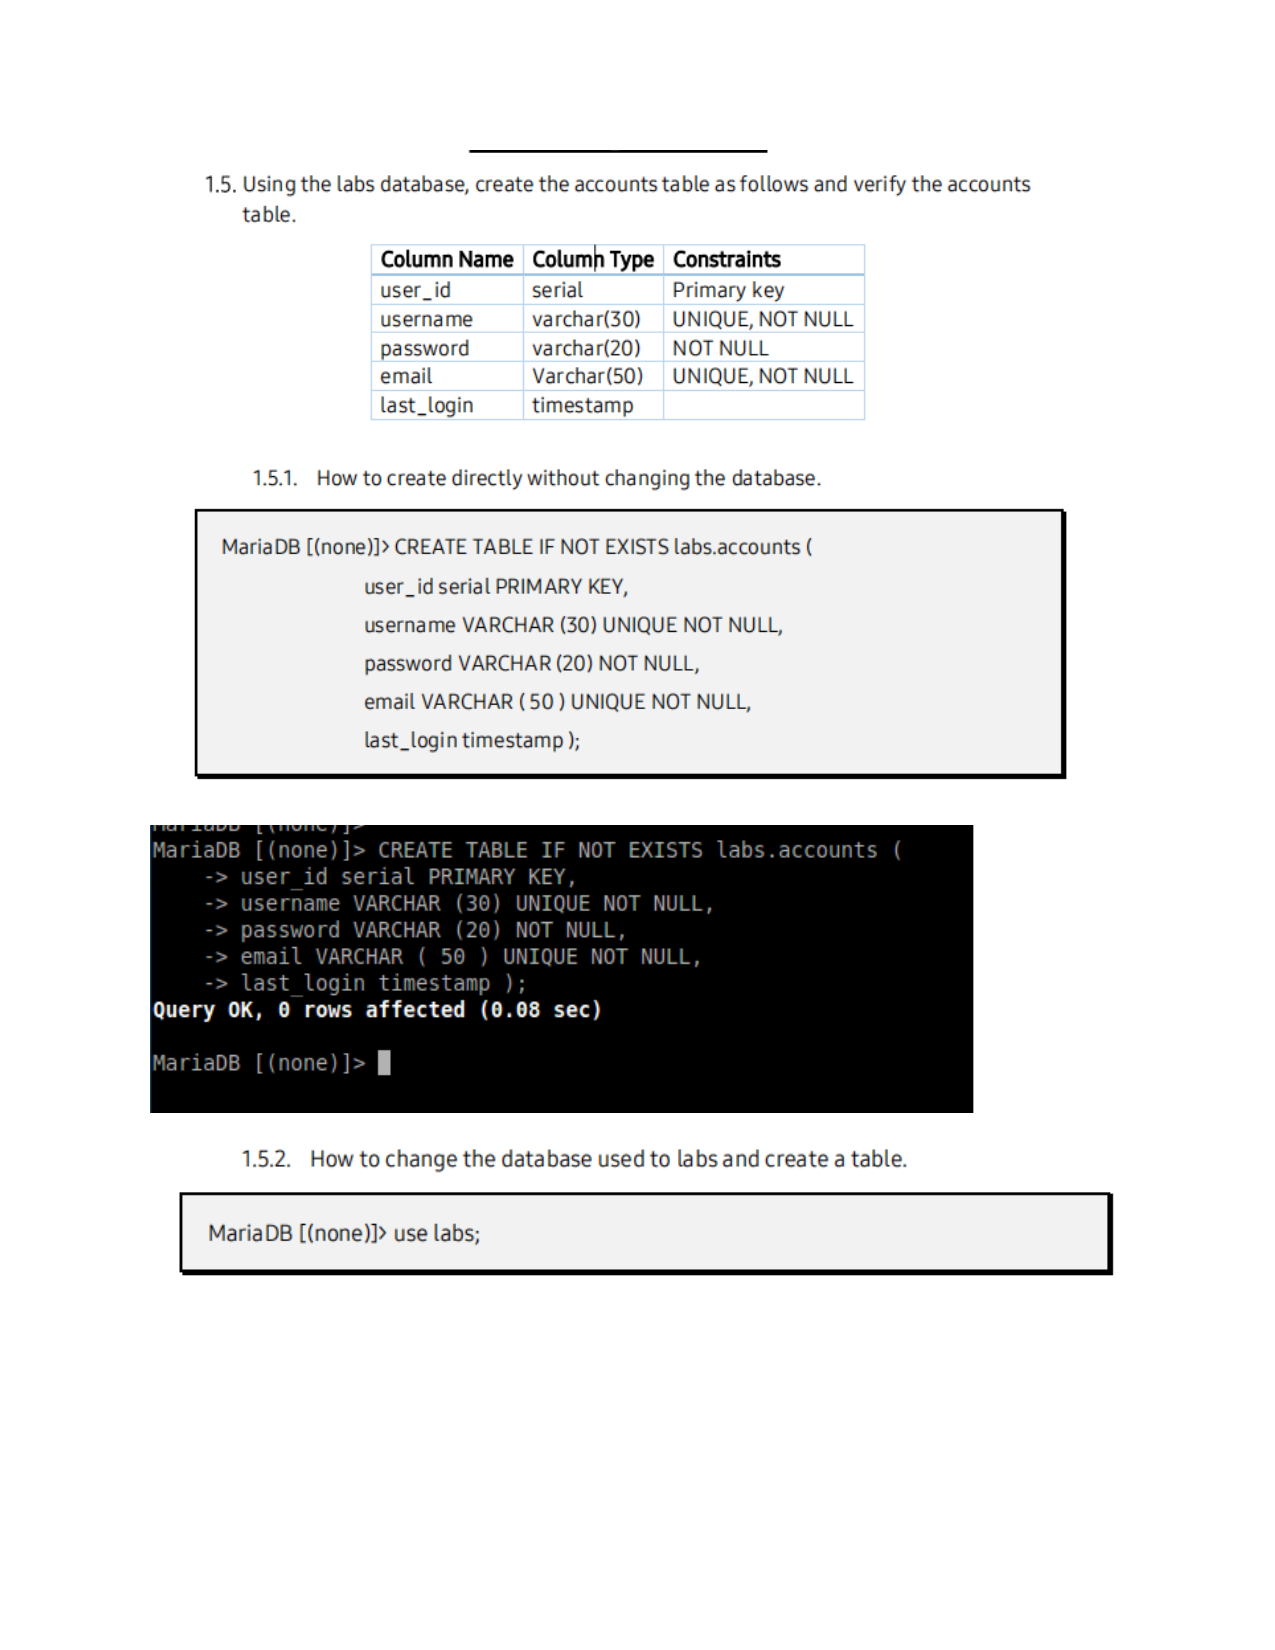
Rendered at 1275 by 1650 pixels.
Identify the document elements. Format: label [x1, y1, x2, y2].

picture [150, 1131, 1125, 1284]
picture [150, 825, 974, 1113]
picture [150, 150, 1125, 807]
